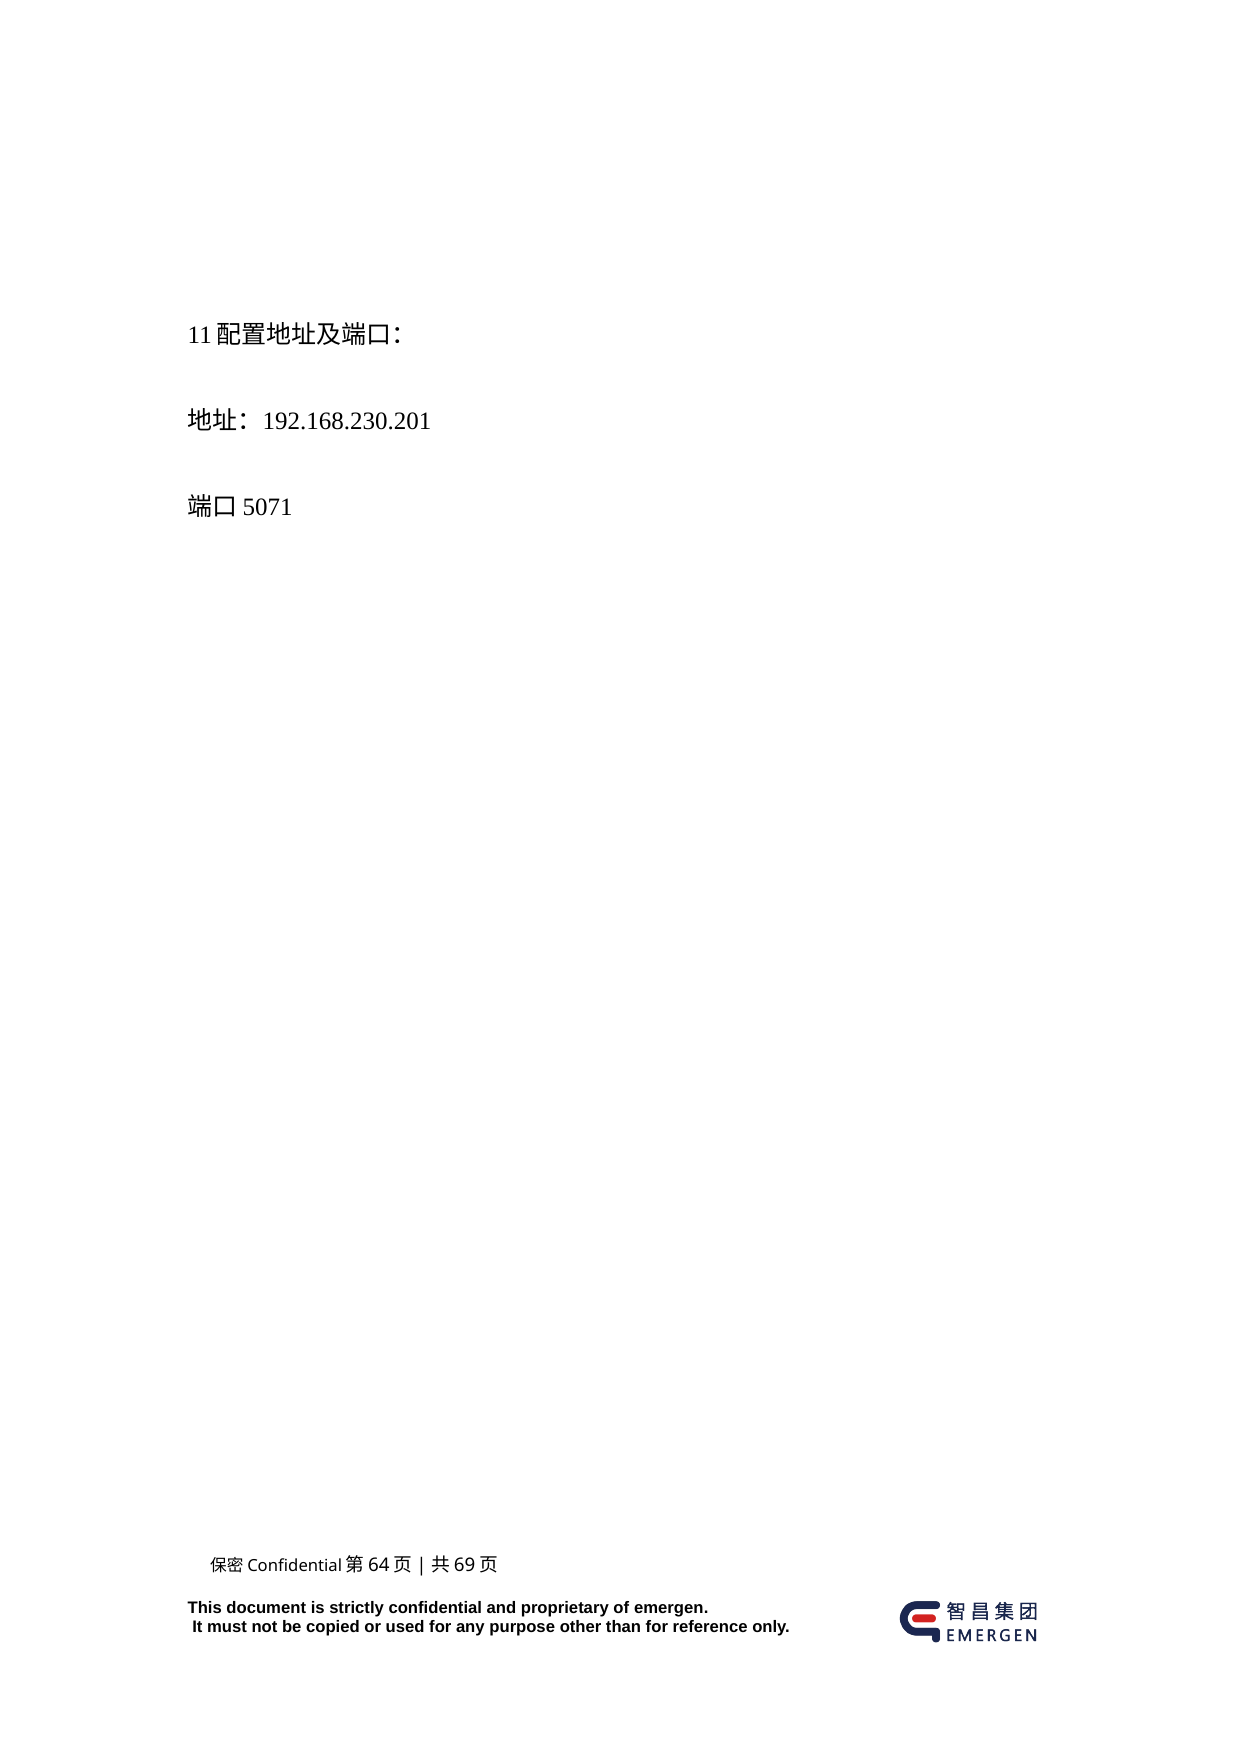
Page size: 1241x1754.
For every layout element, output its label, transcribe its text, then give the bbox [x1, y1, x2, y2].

text 11配置地址及端口： [187, 298, 1053, 366]
text 地址：192.168.230.201 [187, 384, 1053, 452]
picture [871, 1550, 1064, 1689]
text 端口5071 [187, 471, 1053, 538]
